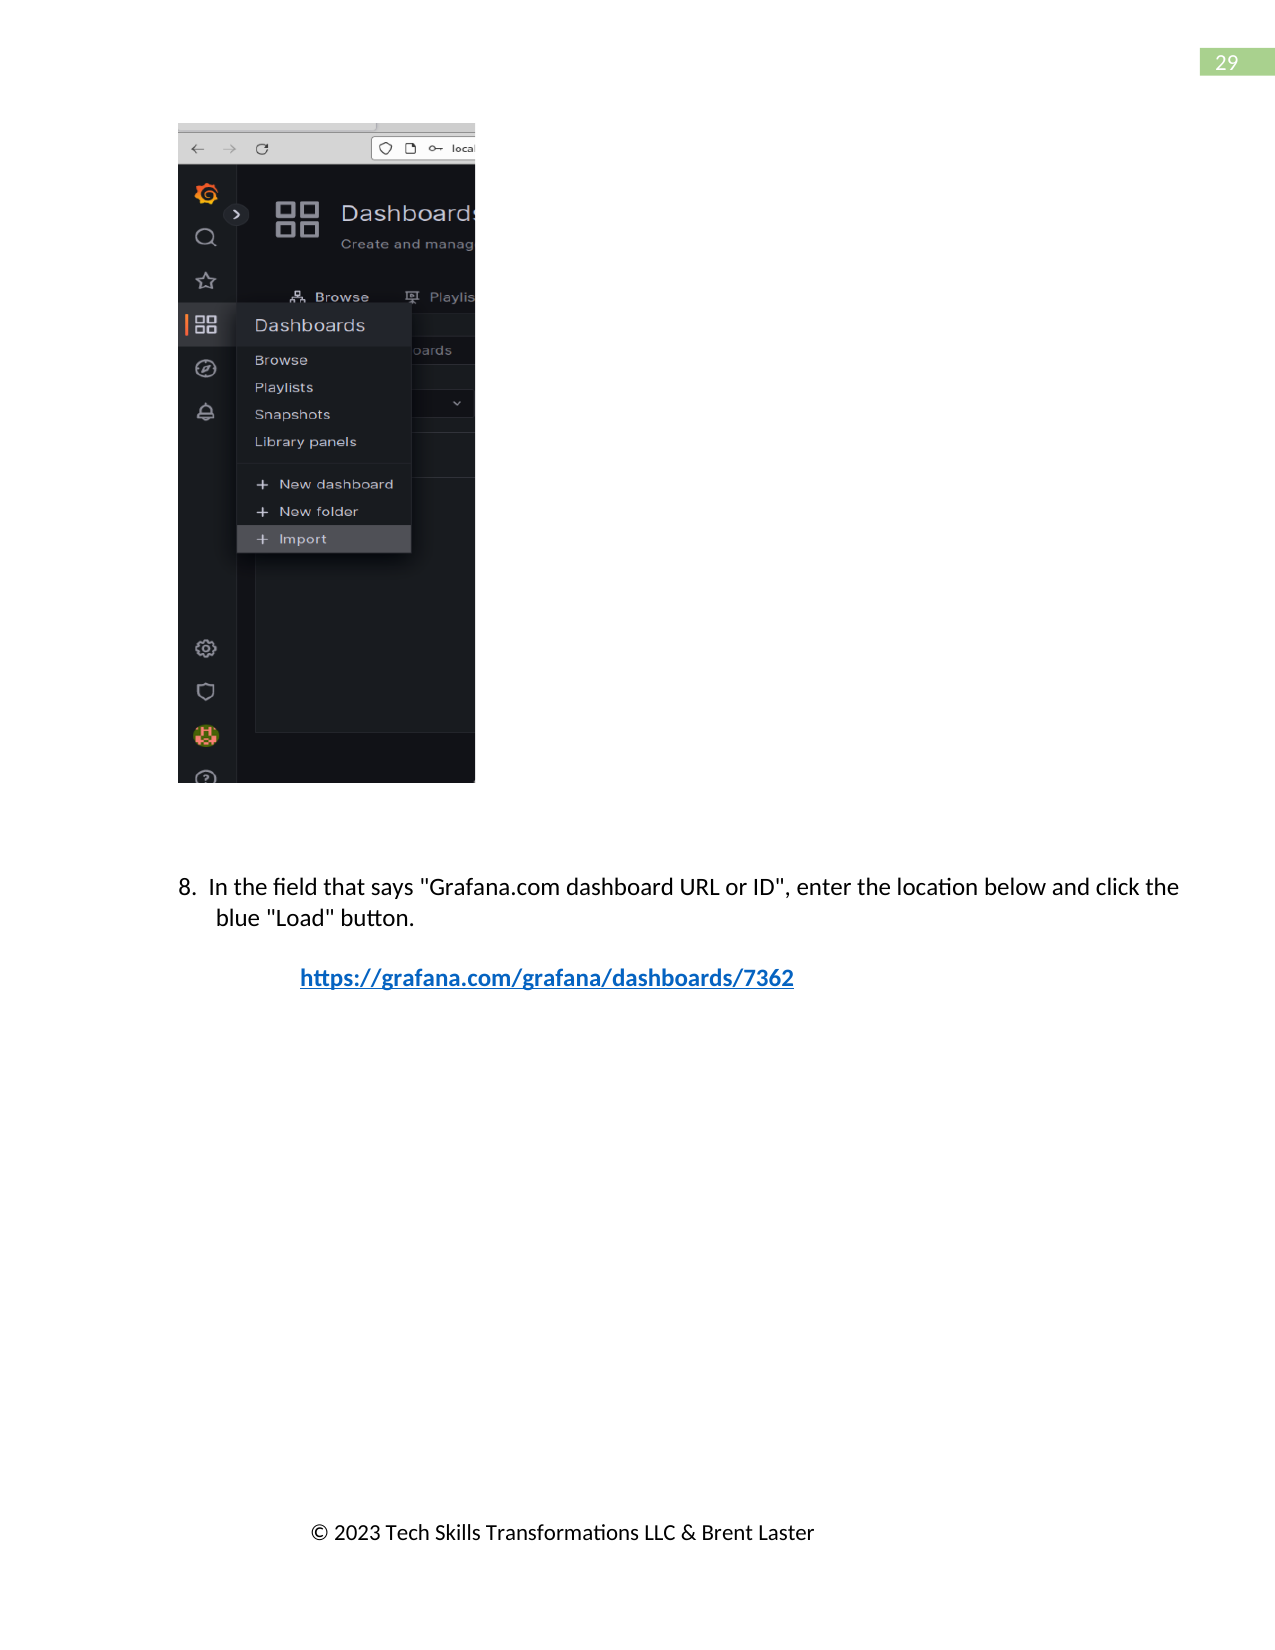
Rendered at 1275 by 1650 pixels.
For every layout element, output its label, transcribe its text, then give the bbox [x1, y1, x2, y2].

picture [178, 123, 476, 783]
text ﻿https://grafana.com/grafana/dashboards/7362 [300, 962, 1200, 992]
text 8. In the field that says "Grafana.com dashboard URL or ID", enter the location below and click the blue "Load" button. [178, 872, 1200, 933]
